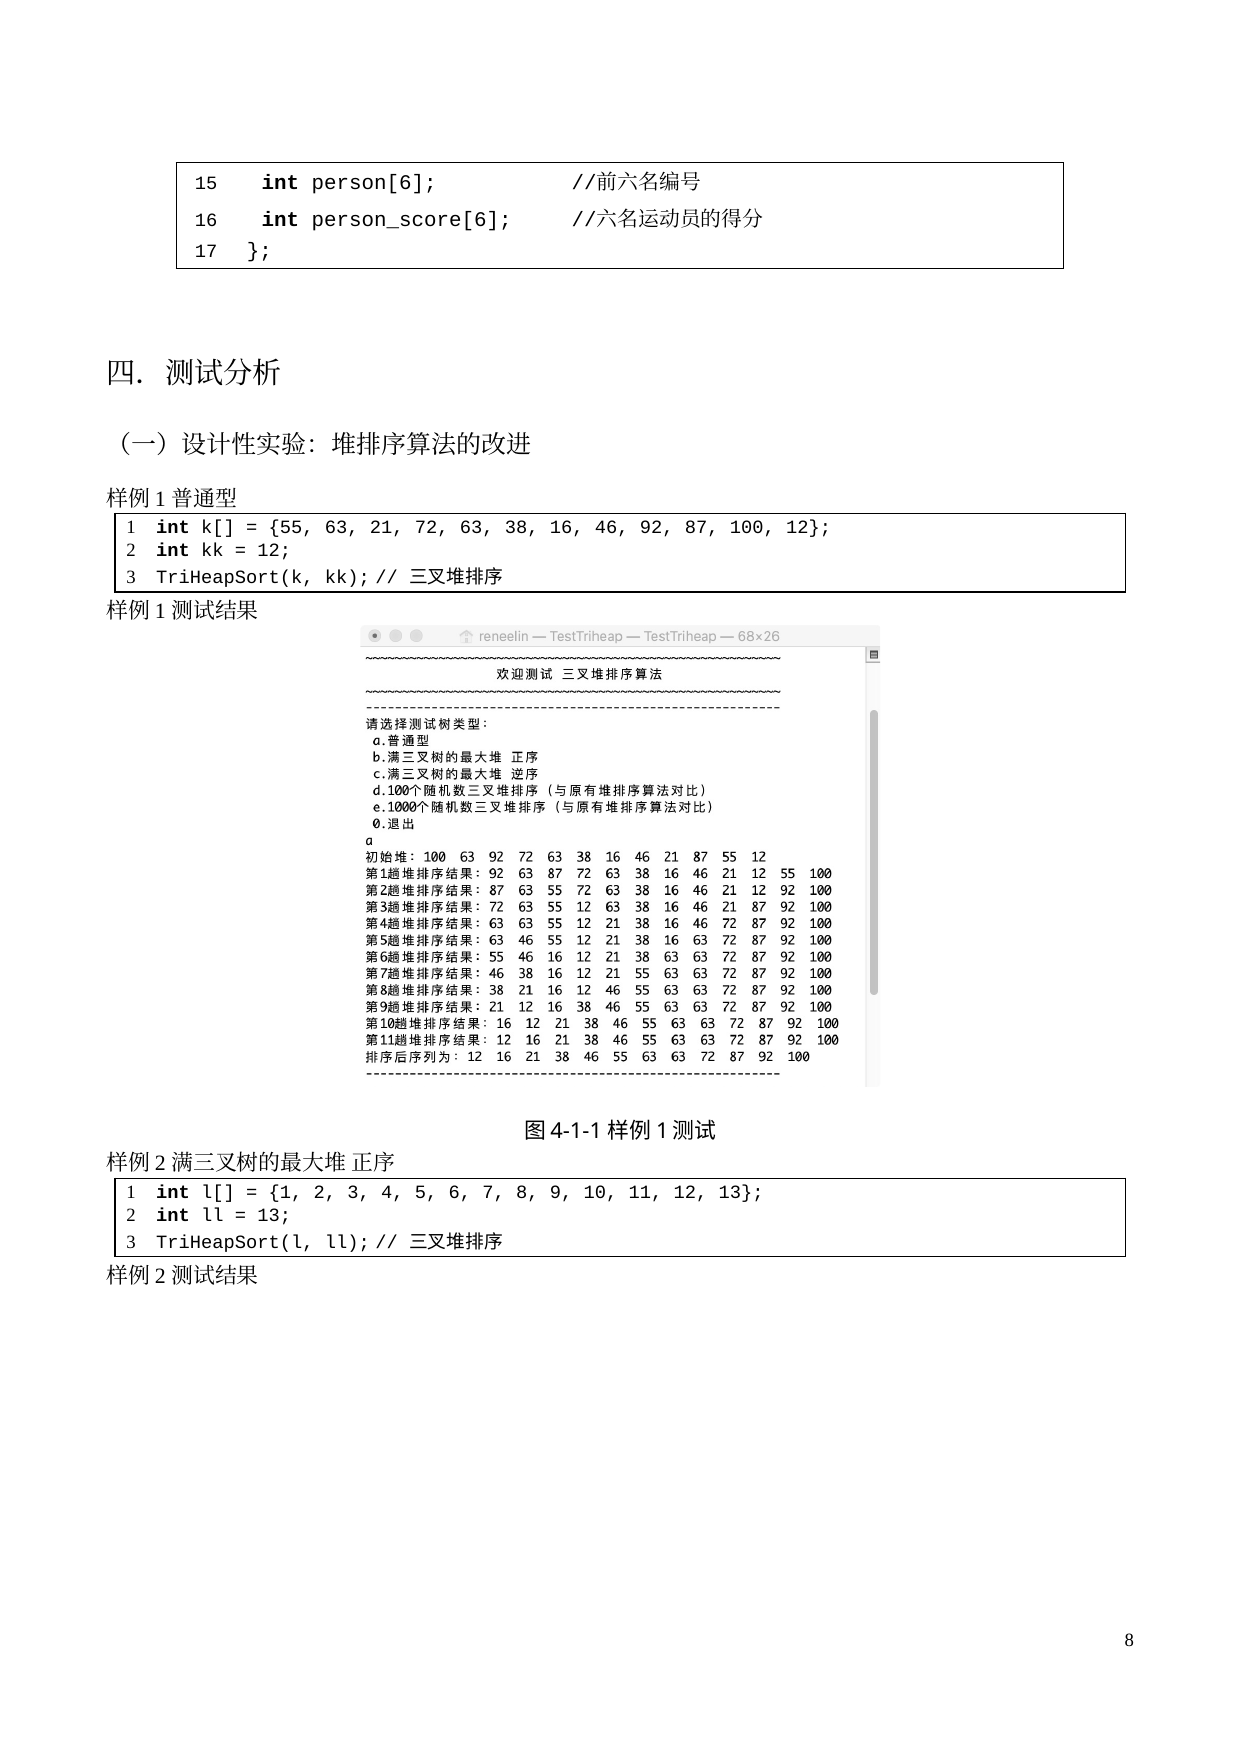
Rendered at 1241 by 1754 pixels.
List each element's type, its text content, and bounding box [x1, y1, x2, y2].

text 图4-1-1 样例1测试 [106, 1112, 1134, 1145]
picture [360, 625, 880, 1087]
text 样例2 测试结果 [106, 1257, 1134, 1290]
text 样例2 满三叉树的最大堆 正序 [106, 1145, 1134, 1177]
text 样例1 普通型 [106, 480, 1134, 513]
text 样例1 测试结果 [106, 592, 1134, 625]
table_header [177, 163, 1063, 268]
table_header int k[] = {55, 63, 21, 72, 63, 38, 16, 46, 92, 87, 100, 12}; int kk = 12; TriHeapSort(k, kk); // 三叉堆排序 [116, 514, 1125, 591]
table_header int l[] = {1, 2, 3, 4, 5, 6, 7, 8, 9, 10, 11, 12, 13}; int ll = 13; TriHeapSort(l, ll); // 三叉堆排序 [116, 1179, 1125, 1256]
text （一）设计性实验：堆排序算法的改进 [106, 410, 1134, 475]
text 四．测试分析 [106, 339, 1134, 404]
